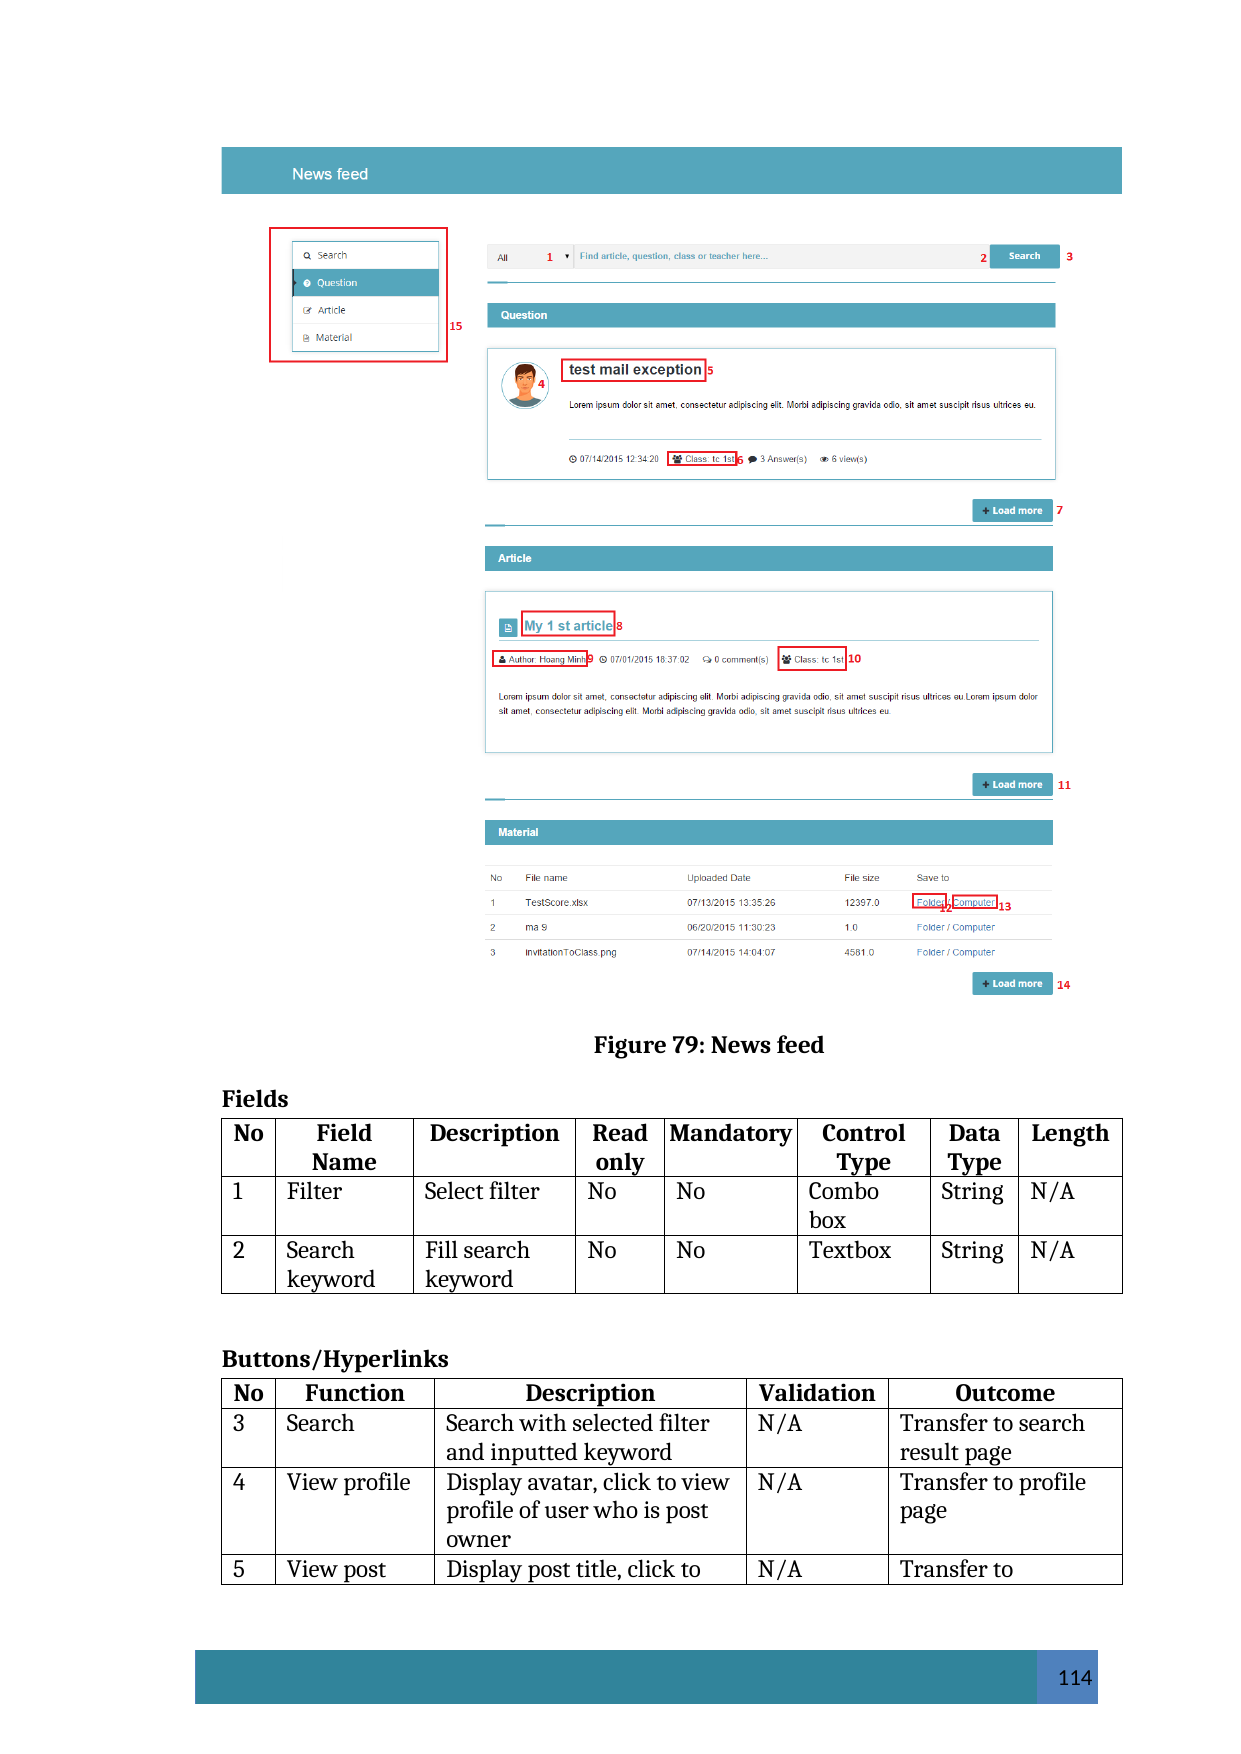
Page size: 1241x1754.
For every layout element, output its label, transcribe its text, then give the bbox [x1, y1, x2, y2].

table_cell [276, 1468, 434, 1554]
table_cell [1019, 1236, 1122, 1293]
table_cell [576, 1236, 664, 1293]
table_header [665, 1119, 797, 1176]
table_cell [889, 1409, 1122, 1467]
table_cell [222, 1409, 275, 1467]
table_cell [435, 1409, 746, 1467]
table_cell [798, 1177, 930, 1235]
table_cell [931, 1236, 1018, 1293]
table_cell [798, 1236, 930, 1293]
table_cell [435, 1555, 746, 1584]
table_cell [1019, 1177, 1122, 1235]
picture [221, 147, 1123, 1006]
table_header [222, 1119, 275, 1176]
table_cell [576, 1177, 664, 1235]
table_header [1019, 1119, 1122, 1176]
text Fields [222, 1084, 1122, 1113]
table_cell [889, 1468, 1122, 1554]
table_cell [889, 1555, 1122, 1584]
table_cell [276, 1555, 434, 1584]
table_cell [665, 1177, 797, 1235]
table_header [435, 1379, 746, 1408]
text Buttons/Hyperlinks [222, 1345, 1122, 1374]
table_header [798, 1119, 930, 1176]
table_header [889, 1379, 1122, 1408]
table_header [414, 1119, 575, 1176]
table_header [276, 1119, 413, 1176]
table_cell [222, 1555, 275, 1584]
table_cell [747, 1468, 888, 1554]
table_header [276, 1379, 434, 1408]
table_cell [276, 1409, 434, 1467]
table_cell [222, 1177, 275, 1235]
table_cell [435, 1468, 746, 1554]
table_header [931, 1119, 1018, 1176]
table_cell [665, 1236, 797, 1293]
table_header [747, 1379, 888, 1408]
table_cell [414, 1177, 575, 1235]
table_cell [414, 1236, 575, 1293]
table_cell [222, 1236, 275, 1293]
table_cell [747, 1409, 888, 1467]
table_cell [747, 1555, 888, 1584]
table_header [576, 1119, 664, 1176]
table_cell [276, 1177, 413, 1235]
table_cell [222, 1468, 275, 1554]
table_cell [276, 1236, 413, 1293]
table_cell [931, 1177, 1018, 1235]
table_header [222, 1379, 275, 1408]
